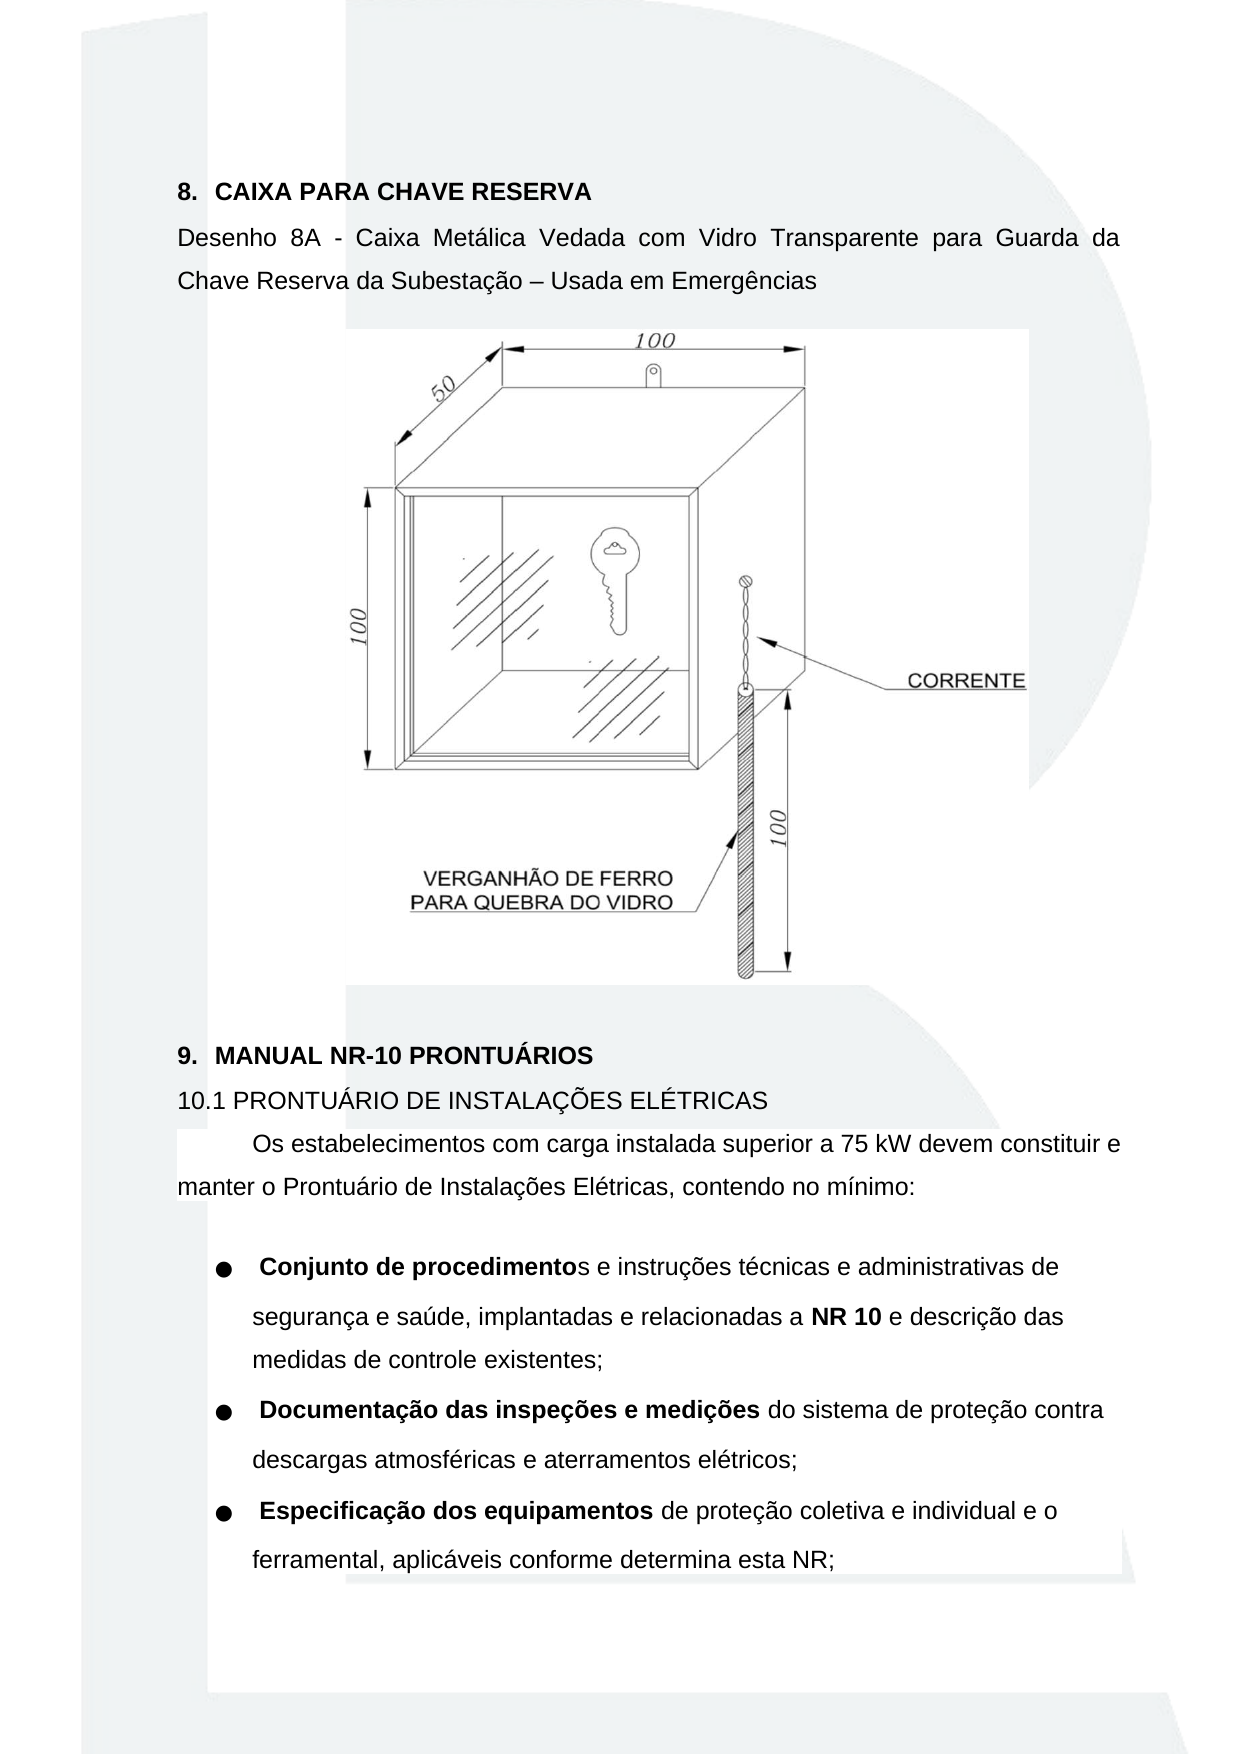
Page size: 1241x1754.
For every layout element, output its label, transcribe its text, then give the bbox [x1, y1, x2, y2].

list Documentação das inspeções e medições do sistema de proteção contra descargas atmosféricas e aterramentos elétricos; [214, 1388, 1122, 1474]
picture [345, 329, 1029, 985]
text Desenho 8A - Caixa Metálica Vedada com Vidro Transparente para Guarda da Chave Reserva da Subestação – Usada em Emergências [177, 223, 1122, 294]
list Especificação dos equipamentos de proteção coletiva e individual e o ferramental, aplicáveis conforme determina esta NR; [214, 1488, 1122, 1574]
subtitle CAIXA PARA CHAVE RESERVA [177, 177, 1122, 206]
text Os estabelecimentos com carga instalada superior a 75 kW devem constituir e manter o Prontuário de Instalações Elétricas, contendo no mínimo: [177, 1129, 1122, 1201]
list Conjunto de procedimentos e instruções técnicas e administrativas de segurança e saúde, implantadas e relacionadas a NR 10 e descrição das medidas de controle existentes; [214, 1245, 1122, 1374]
text 10.1 PRONTUÁRIO DE INSTALAÇÕES ELÉTRICAS [177, 1086, 1122, 1115]
subtitle MANUAL NR-10 PRONTUÁRIOS [177, 1041, 1122, 1069]
